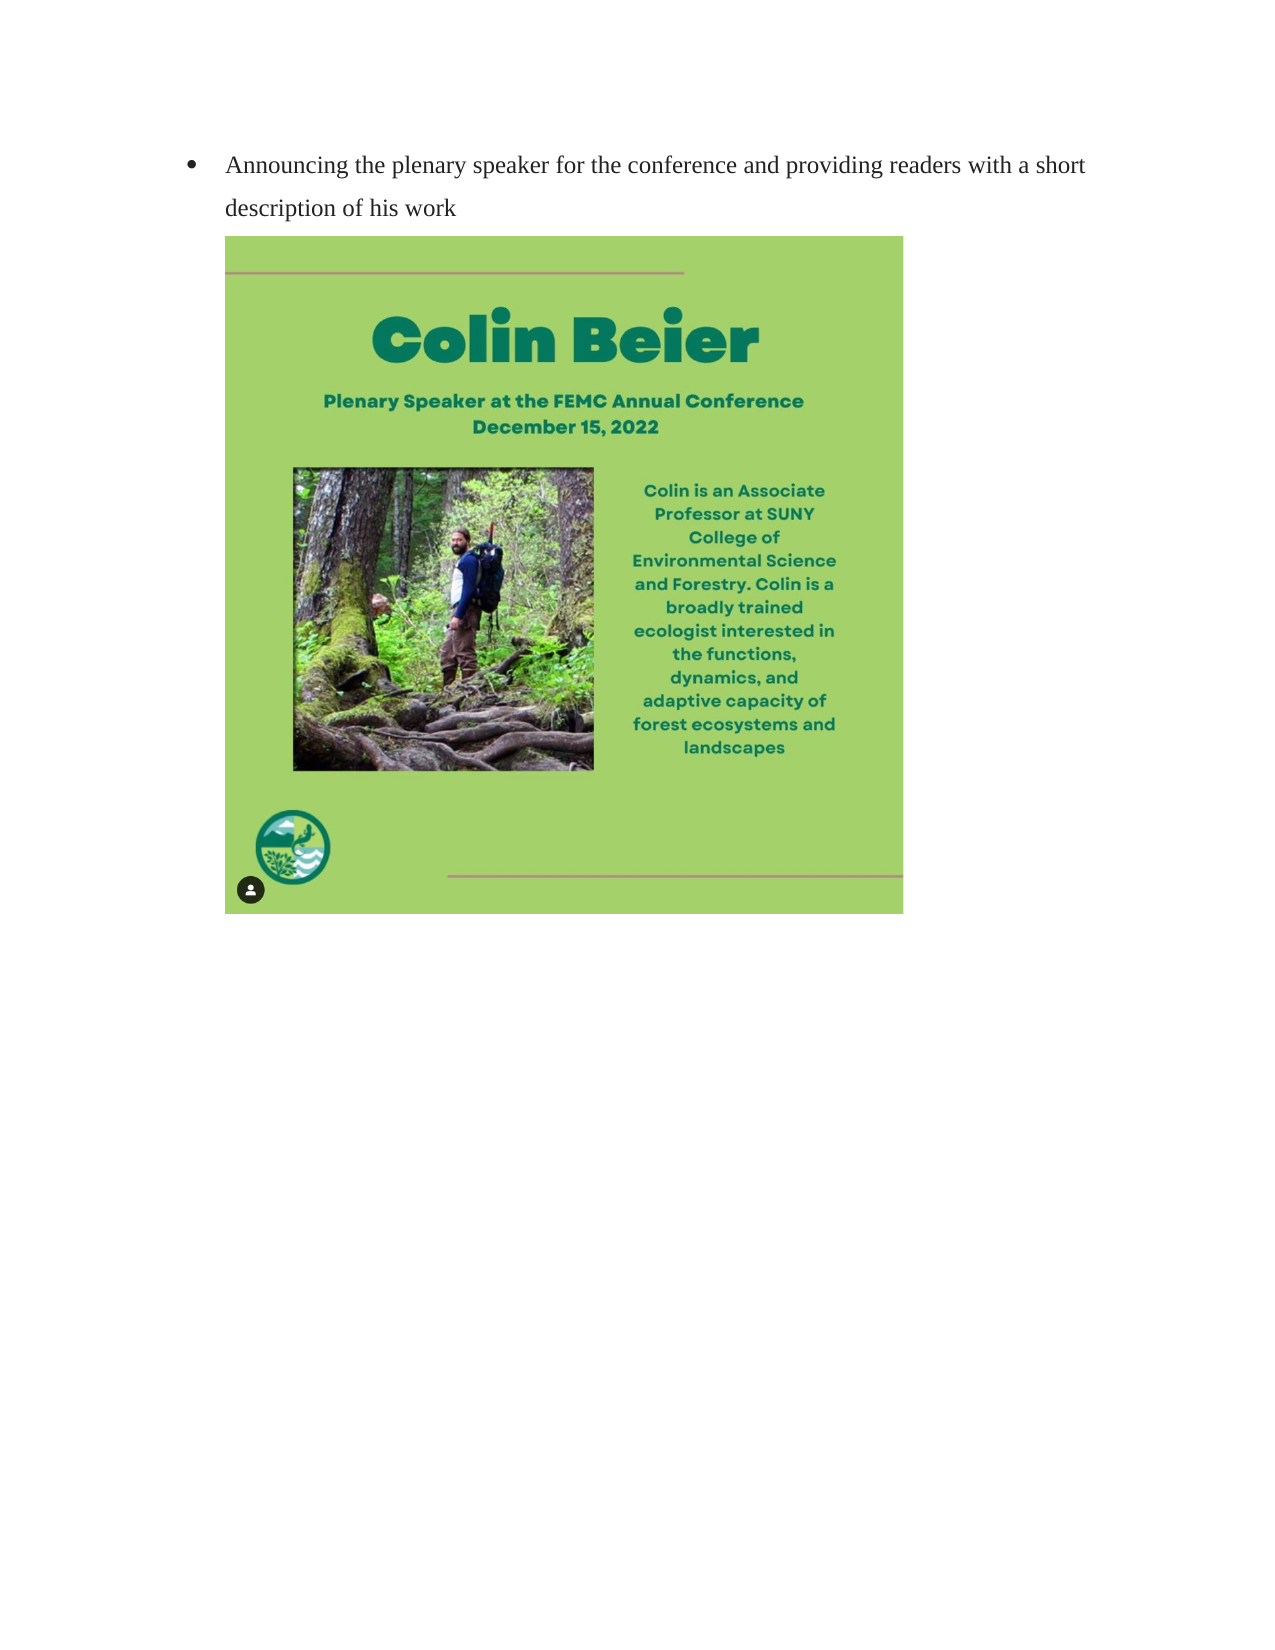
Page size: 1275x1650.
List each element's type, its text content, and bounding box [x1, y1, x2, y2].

picture [225, 236, 904, 914]
list Announcing the plenary speaker for the conference and providing readers with a short description of his work [187, 150, 1125, 222]
